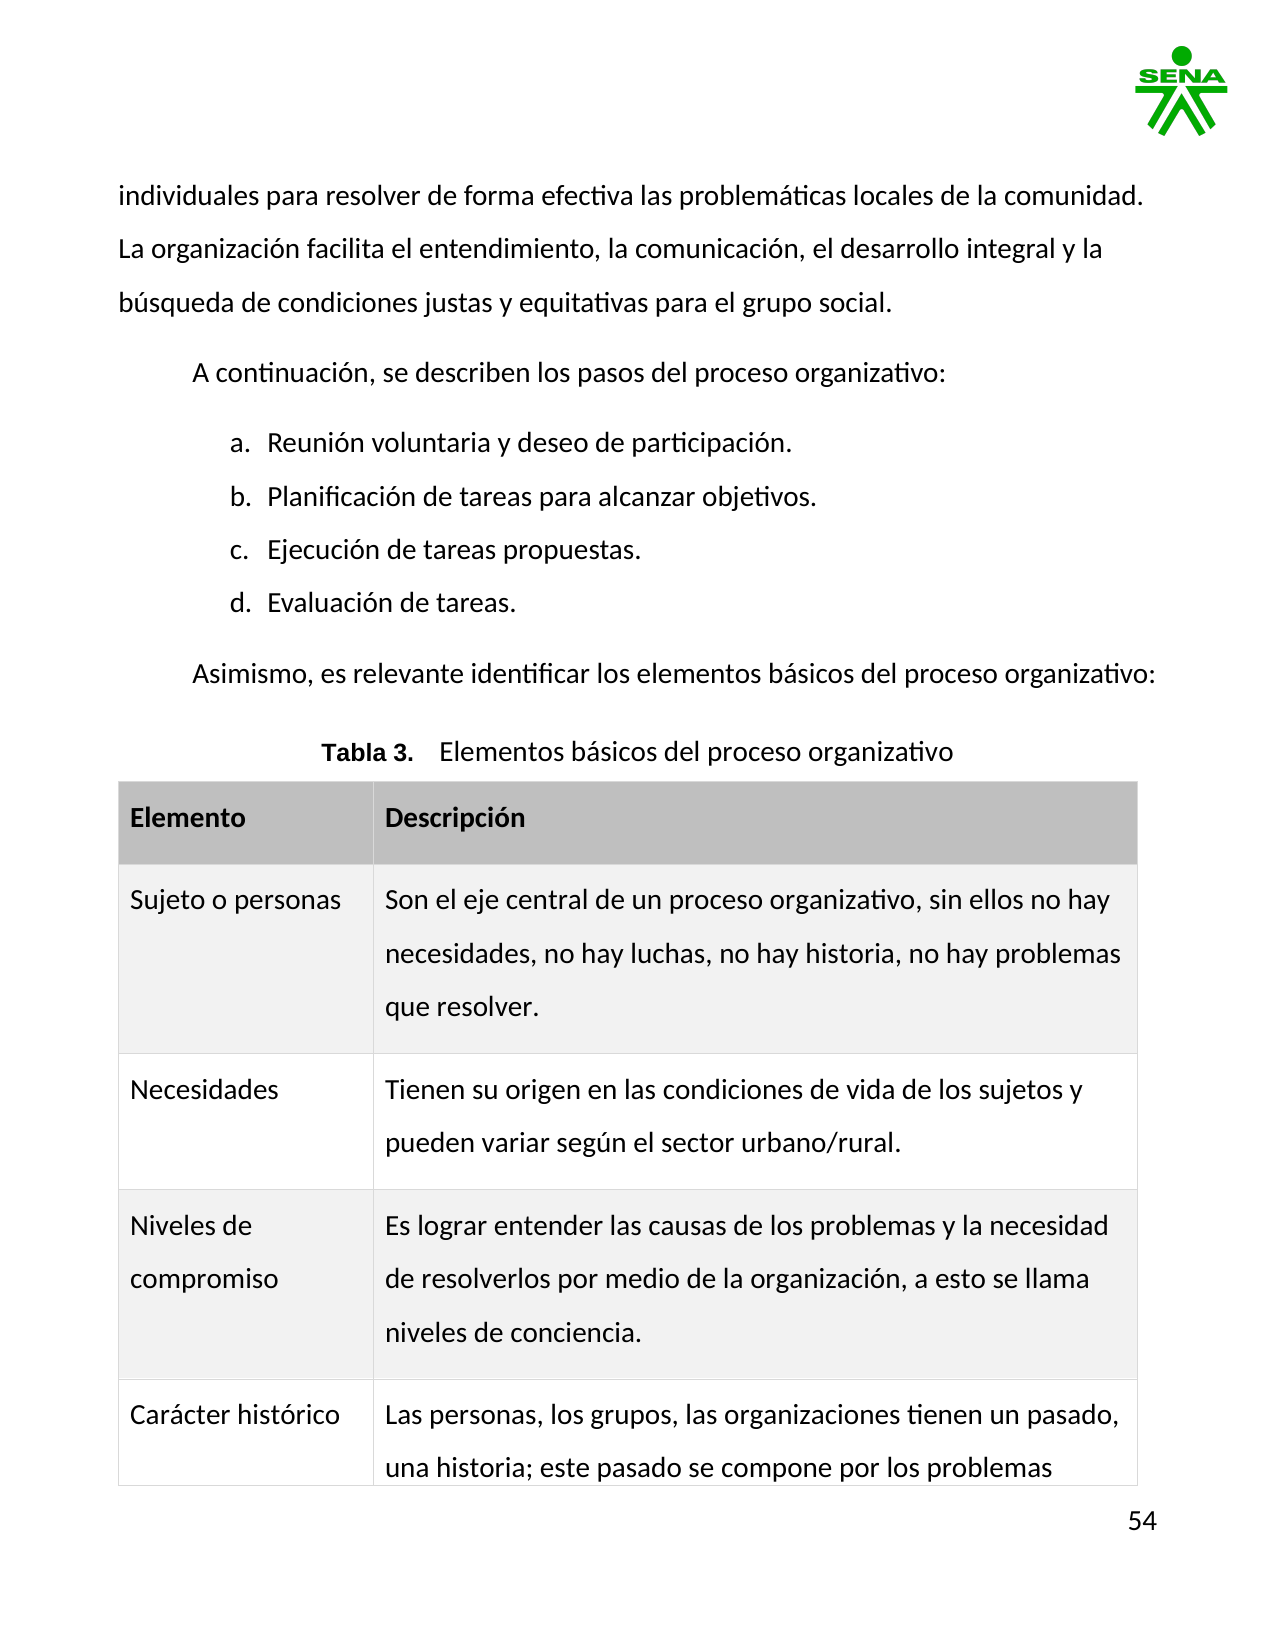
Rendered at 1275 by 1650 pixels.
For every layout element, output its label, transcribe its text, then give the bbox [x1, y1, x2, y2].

list Reunión voluntaria y deseo de participación. [229, 424, 1157, 460]
picture [1135, 46, 1228, 136]
text A continuación, se describen los pasos del proceso organizativo: [118, 354, 1157, 390]
table_cell Son el eje central de un proceso organizativo, sin ellos no hay necesidades, no hay luchas, no hay historia, no hay problemas que resolver. [374, 865, 1137, 1053]
table_header Descripción [374, 782, 1137, 864]
table_cell Tienen su origen en las condiciones de vida de los sujetos y pueden variar según el sector urbano/rural. [374, 1054, 1137, 1189]
list Planificación de tareas para alcanzar objetivos. [229, 478, 1157, 513]
table_header Elemento [119, 782, 373, 864]
text Elementos básicos del proceso organizativo [118, 733, 1157, 769]
table_cell Necesidades [119, 1054, 373, 1189]
text Asimismo, es relevante identificar los elementos básicos del proceso organizativo: [118, 655, 1157, 690]
list Evaluación de tareas. [229, 584, 1157, 620]
list Ejecución de tareas propuestas. [229, 531, 1157, 567]
table_cell Sujeto o personas [119, 865, 373, 1053]
table_cell Carácter histórico [119, 1380, 373, 1485]
table_cell Es lograr entender las causas de los problemas y la necesidad de resolverlos por medio de la organización, a esto se llama niveles de conciencia. [374, 1190, 1137, 1378]
table_cell Niveles de compromiso [119, 1190, 373, 1378]
